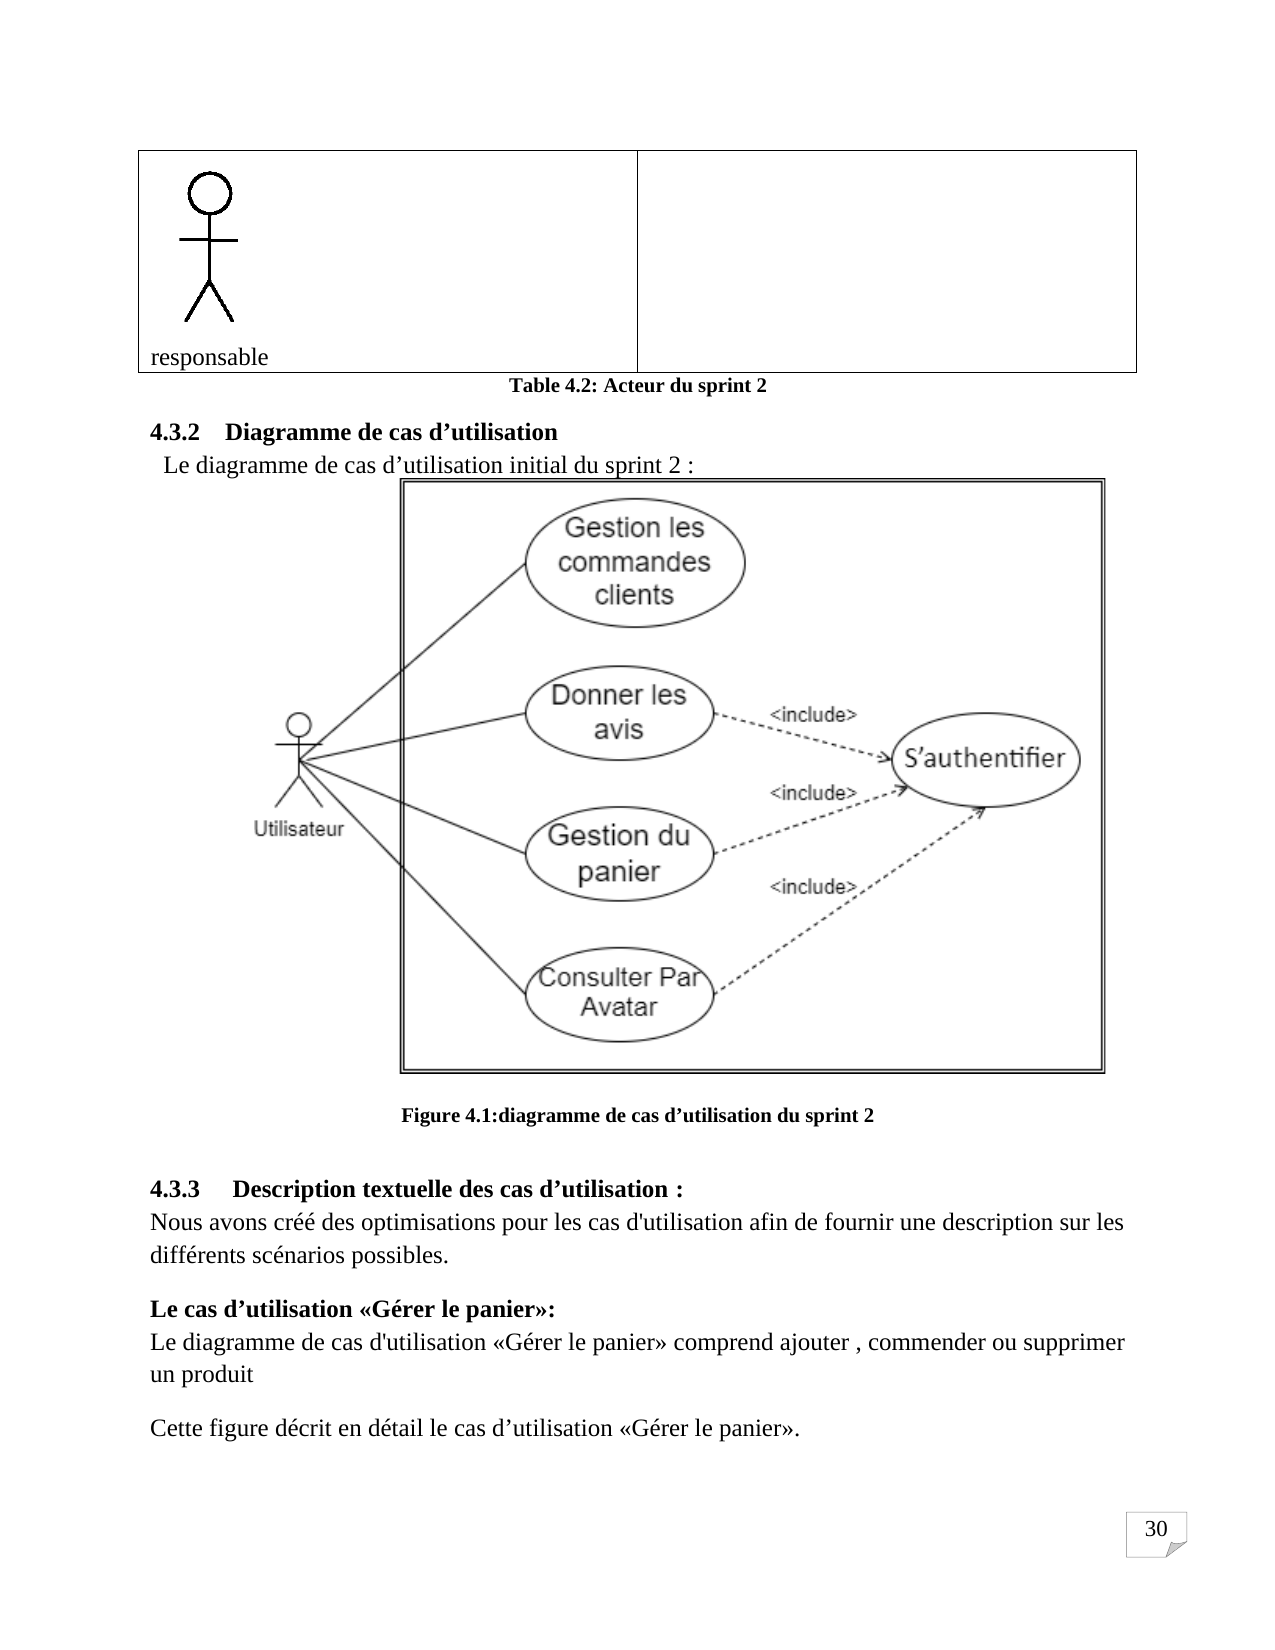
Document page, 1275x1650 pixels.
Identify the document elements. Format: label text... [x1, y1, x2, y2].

subtitle Le cas d’utilisation «Gérer le panier»: [150, 1294, 1164, 1322]
text Cette figure décrit en détail le cas d’utilisation «Gérer le panier». [150, 1413, 1164, 1442]
subtitle Diagramme de cas d’utilisation [150, 417, 1164, 446]
picture [253, 478, 1106, 1074]
subtitle Description textuelle des cas d’utilisation : [150, 1174, 1164, 1202]
picture [1165, 1541, 1171, 1556]
picture [179, 171, 238, 322]
picture [1168, 1543, 1187, 1557]
table_cell responsable [139, 151, 637, 372]
text Figure 4.1:diagramme de cas d’utilisation du sprint 2 [154, 1103, 1121, 1127]
text Nous avons créé des optimisations pour les cas d'utilisation afin de fournir une description sur les différents scénarios possibles. [150, 1207, 1164, 1268]
text Le diagramme de cas d’utilisation initial du sprint 2 : [163, 450, 1164, 478]
table_cell [638, 151, 1136, 372]
text Le diagramme de cas d'utilisation «Gérer le panier» comprend ajouter , commender ou supprimer un produit [150, 1327, 1126, 1388]
text Table 4.2: Acteur du sprint 2 [155, 373, 1121, 397]
picture [1168, 1544, 1181, 1554]
